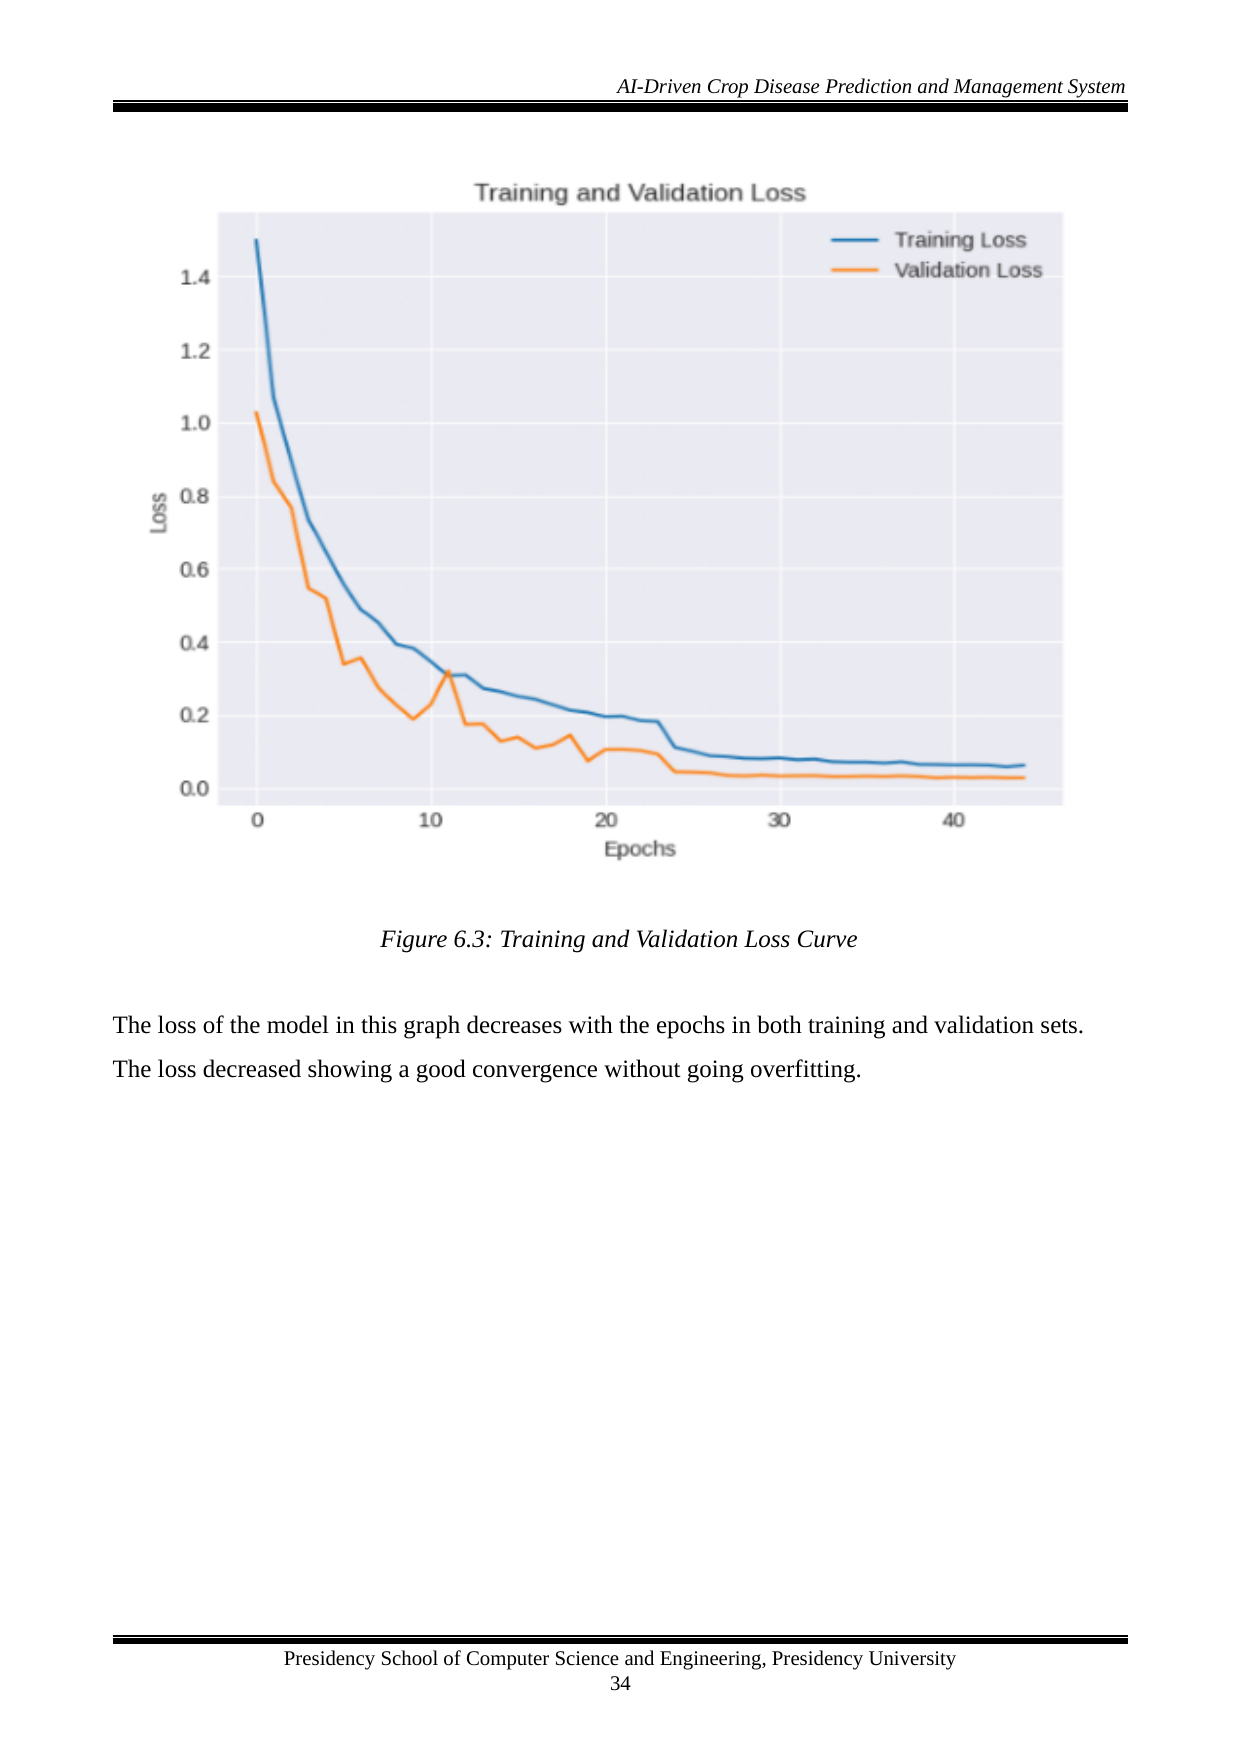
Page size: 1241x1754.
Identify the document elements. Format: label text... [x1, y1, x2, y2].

text The loss of the model in this graph decreases with the epochs in both training and validation sets. The loss decreased showing a good convergence without going overfitting. [112, 1011, 1128, 1082]
picture [112, 150, 1073, 894]
text Figure 6.3: Training and Validation Loss Curve [112, 924, 1128, 953]
